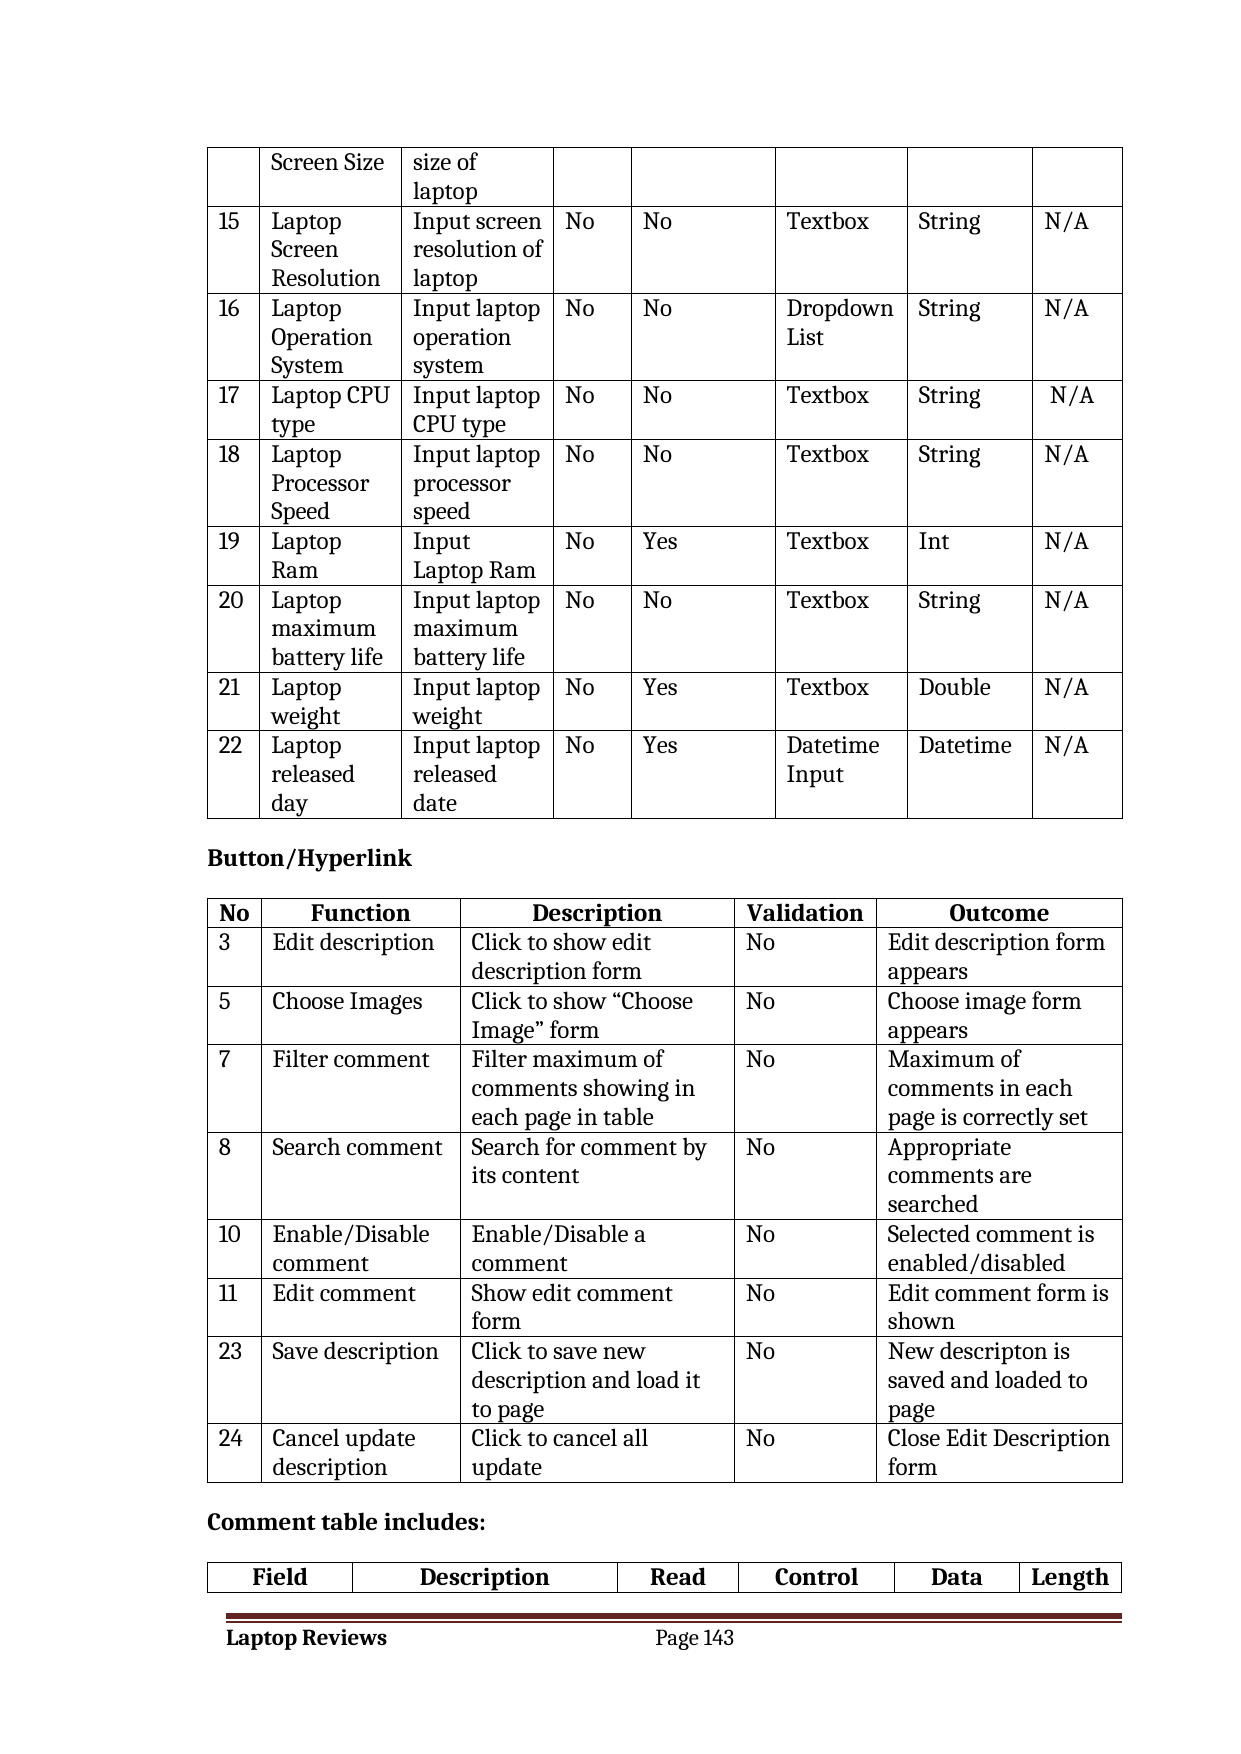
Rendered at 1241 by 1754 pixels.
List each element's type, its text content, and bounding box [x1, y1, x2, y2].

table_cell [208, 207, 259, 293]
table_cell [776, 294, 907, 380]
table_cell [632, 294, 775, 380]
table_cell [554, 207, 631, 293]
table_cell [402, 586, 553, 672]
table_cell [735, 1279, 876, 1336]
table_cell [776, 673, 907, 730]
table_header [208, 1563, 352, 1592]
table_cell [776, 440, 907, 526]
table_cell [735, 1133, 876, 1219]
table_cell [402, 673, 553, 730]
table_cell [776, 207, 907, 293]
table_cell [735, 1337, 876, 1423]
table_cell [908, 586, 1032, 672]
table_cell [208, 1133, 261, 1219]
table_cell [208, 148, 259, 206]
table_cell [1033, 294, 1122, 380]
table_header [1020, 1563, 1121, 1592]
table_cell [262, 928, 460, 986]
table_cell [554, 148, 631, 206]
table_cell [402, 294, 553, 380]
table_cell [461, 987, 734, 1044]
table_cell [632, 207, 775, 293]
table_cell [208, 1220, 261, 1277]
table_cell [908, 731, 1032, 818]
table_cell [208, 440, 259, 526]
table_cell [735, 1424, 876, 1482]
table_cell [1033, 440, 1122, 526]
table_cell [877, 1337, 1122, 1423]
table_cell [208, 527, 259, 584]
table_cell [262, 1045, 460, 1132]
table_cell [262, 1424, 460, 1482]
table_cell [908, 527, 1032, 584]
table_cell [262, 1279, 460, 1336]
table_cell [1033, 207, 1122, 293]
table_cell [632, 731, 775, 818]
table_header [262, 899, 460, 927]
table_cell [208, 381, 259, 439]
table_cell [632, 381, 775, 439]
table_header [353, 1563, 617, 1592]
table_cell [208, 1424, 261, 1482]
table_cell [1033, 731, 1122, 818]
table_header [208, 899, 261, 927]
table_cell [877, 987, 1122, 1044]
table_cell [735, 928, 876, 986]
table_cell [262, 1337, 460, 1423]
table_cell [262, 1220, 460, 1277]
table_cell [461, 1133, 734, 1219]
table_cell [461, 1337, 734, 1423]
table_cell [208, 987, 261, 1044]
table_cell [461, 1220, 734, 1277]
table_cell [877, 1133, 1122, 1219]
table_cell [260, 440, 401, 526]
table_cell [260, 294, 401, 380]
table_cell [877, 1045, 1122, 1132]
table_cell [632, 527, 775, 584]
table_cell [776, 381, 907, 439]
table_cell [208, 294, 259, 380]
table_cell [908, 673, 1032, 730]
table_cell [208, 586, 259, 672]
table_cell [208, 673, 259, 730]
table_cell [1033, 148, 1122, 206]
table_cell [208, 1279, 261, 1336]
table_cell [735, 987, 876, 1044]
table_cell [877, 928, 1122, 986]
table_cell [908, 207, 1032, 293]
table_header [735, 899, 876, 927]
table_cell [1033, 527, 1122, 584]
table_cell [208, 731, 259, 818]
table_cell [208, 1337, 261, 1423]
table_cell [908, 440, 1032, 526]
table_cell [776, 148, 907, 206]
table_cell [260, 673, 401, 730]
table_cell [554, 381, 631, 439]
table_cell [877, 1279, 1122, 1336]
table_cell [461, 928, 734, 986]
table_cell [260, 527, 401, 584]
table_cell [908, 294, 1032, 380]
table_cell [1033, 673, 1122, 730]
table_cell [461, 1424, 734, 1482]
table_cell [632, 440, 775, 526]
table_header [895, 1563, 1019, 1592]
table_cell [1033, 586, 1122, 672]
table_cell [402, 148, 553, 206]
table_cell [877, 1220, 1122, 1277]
text Button/Hyperlink [207, 844, 1122, 872]
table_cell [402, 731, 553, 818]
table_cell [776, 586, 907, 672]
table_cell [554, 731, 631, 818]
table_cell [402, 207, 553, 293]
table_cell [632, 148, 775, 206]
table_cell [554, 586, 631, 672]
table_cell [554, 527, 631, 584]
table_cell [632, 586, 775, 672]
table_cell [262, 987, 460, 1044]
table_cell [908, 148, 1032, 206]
text Comment table includes: [207, 1508, 1122, 1537]
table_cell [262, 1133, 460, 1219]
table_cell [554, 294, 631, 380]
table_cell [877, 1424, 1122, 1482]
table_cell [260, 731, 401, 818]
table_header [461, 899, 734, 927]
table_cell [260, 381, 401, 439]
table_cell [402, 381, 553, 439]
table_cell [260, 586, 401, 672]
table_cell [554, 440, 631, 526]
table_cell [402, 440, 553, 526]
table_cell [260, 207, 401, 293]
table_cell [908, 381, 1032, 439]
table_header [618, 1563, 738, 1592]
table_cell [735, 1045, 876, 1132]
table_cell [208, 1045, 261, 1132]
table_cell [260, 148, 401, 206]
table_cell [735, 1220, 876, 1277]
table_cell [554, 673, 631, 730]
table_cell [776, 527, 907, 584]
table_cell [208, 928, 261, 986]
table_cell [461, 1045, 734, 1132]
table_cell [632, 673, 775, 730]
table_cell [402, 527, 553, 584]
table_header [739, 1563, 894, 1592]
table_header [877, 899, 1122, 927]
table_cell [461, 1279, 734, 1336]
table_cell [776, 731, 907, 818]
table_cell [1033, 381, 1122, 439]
